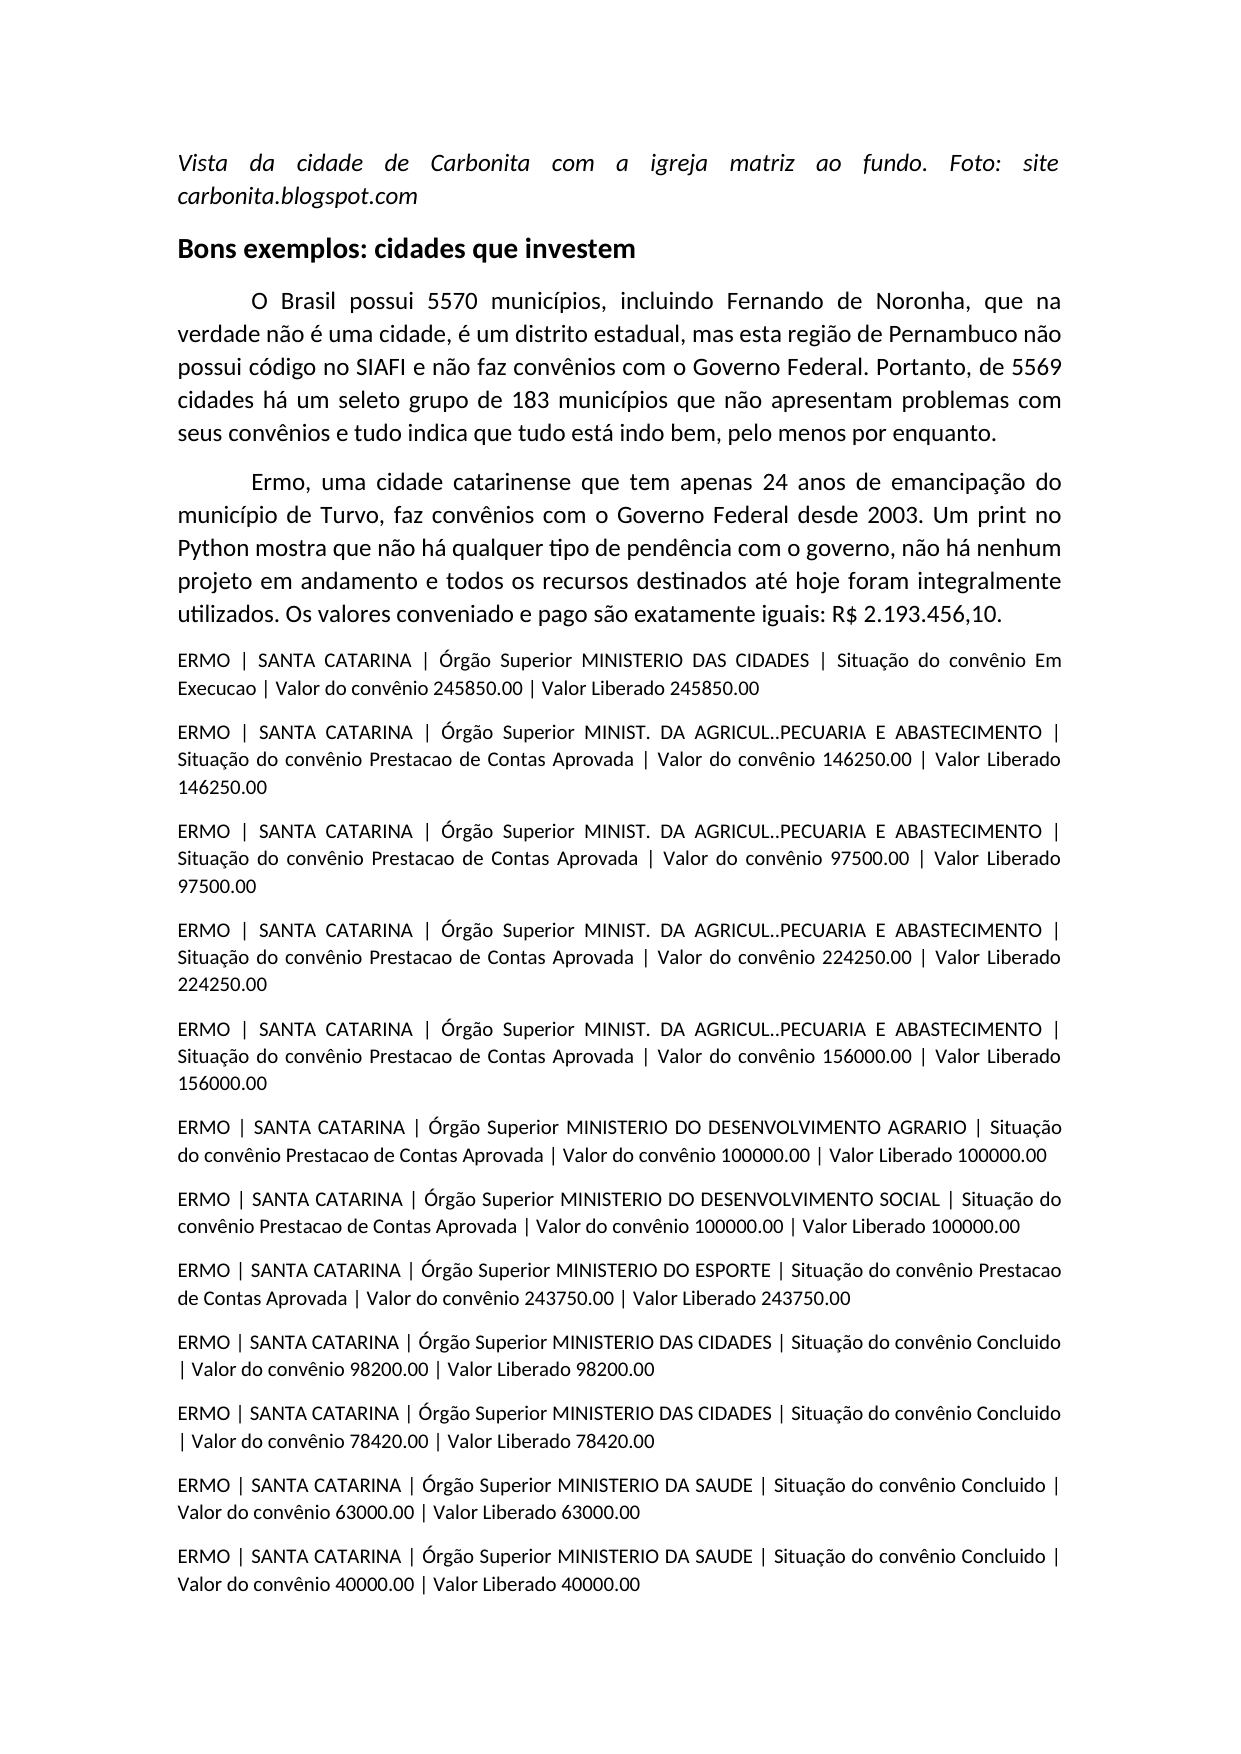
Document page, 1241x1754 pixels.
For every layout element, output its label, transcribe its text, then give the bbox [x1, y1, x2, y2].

text Vista da cidade de Carbonita com a igreja matriz ao fundo. Foto: site carbonita.blogspot.com [177, 148, 1063, 211]
text ERMO | SANTA CATARINA | Órgão Superior MINIST. DA AGRICUL..PECUARIA E ABASTECIMENTO | Situação do convênio Prestacao de Contas Aprovada | Valor do convênio 97500.00 | Valor Liberado 97500.00 [177, 818, 1063, 898]
text ERMO | SANTA CATARINA | Órgão Superior MINISTERIO DAS CIDADES | Situação do convênio Concluido | Valor do convênio 98200.00 | Valor Liberado 98200.00 [177, 1329, 1063, 1382]
text O Brasil possui 5570 municípios, incluindo Fernando de Noronha, que na verdade não é uma cidade, é um distrito estadual, mas esta região de Pernambuco não possui código no SIAFI e não faz convênios com o Governo Federal. Portanto, de 5569 cidades há um seleto grupo de 183 municípios que não apresentam problemas com seus convênios e tudo indica que tudo está indo bem, pelo menos por enquanto. [177, 285, 1063, 447]
text ERMO | SANTA CATARINA | Órgão Superior MINISTERIO DA SAUDE | Situação do convênio Concluido | Valor do convênio 63000.00 | Valor Liberado 63000.00 [177, 1472, 1063, 1525]
text ERMO | SANTA CATARINA | Órgão Superior MINISTERIO DO DESENVOLVIMENTO AGRARIO | Situação do convênio Prestacao de Contas Aprovada | Valor do convênio 100000.00 | Valor Liberado 100000.00 [177, 1114, 1063, 1167]
text ERMO | SANTA CATARINA | Órgão Superior MINISTERIO DAS CIDADES | Situação do convênio Concluido | Valor do convênio 78420.00 | Valor Liberado 78420.00 [177, 1400, 1063, 1453]
text ERMO | SANTA CATARINA | Órgão Superior MINISTERIO DO DESENVOLVIMENTO SOCIAL | Situação do convênio Prestacao de Contas Aprovada | Valor do convênio 100000.00 | Valor Liberado 100000.00 [177, 1186, 1063, 1239]
text Bons exemplos: cidades que investem [177, 230, 1063, 266]
text ERMO | SANTA CATARINA | Órgão Superior MINISTERIO DO ESPORTE | Situação do convênio Prestacao de Contas Aprovada | Valor do convênio 243750.00 | Valor Liberado 243750.00 [177, 1257, 1063, 1310]
text ERMO | SANTA CATARINA | Órgão Superior MINIST. DA AGRICUL..PECUARIA E ABASTECIMENTO | Situação do convênio Prestacao de Contas Aprovada | Valor do convênio 146250.00 | Valor Liberado 146250.00 [177, 719, 1063, 799]
text ERMO | SANTA CATARINA | Órgão Superior MINIST. DA AGRICUL..PECUARIA E ABASTECIMENTO | Situação do convênio Prestacao de Contas Aprovada | Valor do convênio 224250.00 | Valor Liberado 224250.00 [177, 917, 1063, 997]
text ERMO | SANTA CATARINA | Órgão Superior MINISTERIO DAS CIDADES | Situação do convênio Em Execucao | Valor do convênio 245850.00 | Valor Liberado 245850.00 [177, 648, 1063, 701]
text Ermo, uma cidade catarinense que tem apenas 24 anos de emancipação do município de Turvo, faz convênios com o Governo Federal desde 2003. Um print no Python mostra que não há qualquer tipo de pendência com o governo, não há nenhum projeto em andamento e todos os recursos destinados até hoje foram integralmente utilizados. Os valores conveniado e pago são exatamente iguais: R$ 2.193.456,10. [177, 466, 1063, 629]
text ERMO | SANTA CATARINA | Órgão Superior MINIST. DA AGRICUL..PECUARIA E ABASTECIMENTO | Situação do convênio Prestacao de Contas Aprovada | Valor do convênio 156000.00 | Valor Liberado 156000.00 [177, 1016, 1063, 1096]
text ERMO | SANTA CATARINA | Órgão Superior MINISTERIO DA SAUDE | Situação do convênio Concluido | Valor do convênio 40000.00 | Valor Liberado 40000.00 [177, 1543, 1063, 1596]
